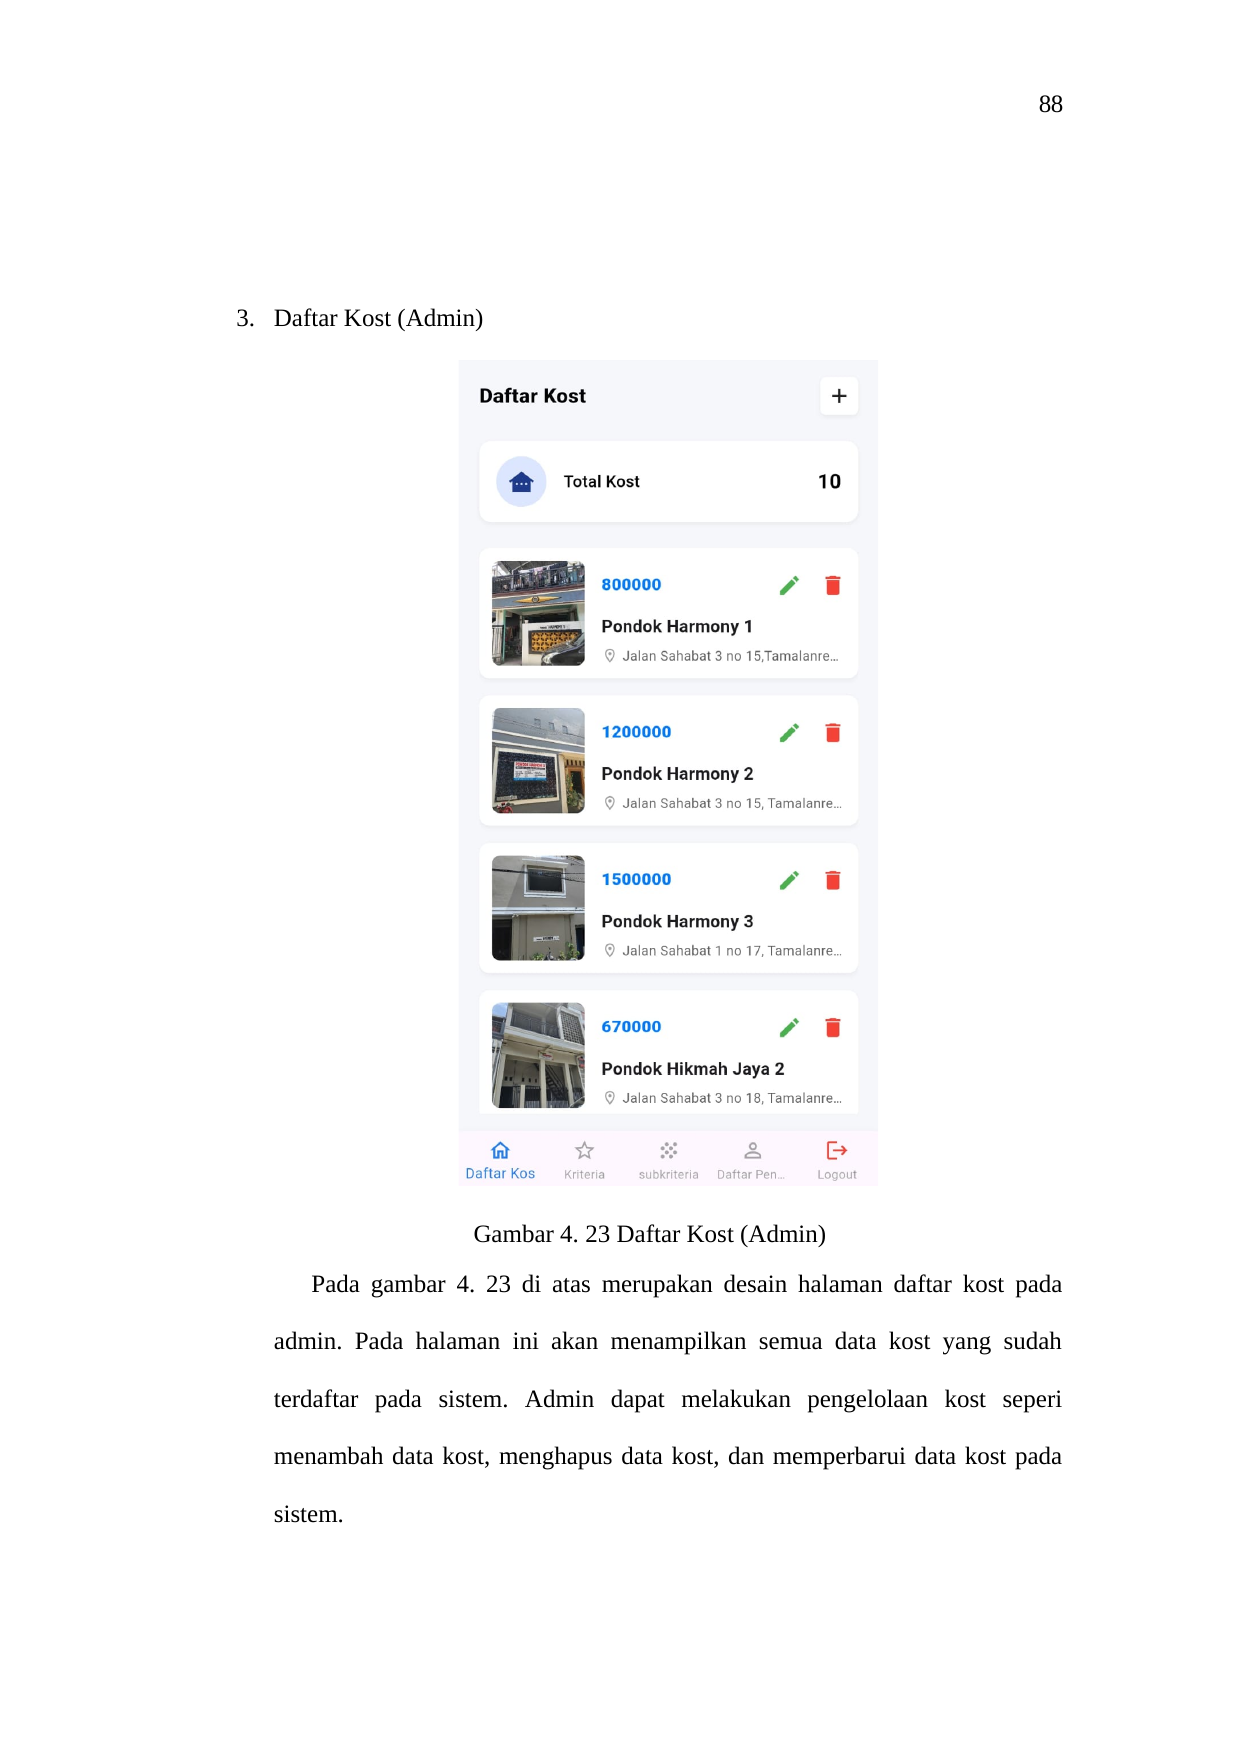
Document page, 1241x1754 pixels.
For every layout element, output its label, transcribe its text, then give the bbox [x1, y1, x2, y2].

picture [458, 360, 879, 1186]
list Pada gambar 4. 23 di atas merupakan desain halaman daftar kost pada admin. Pada halaman ini akan menampilkan semua data kost yang sudah terdaftar pada sistem. Admin dapat melakukan pengelolaan kost seperi menambah data kost, menghapus data kost, dan memperbarui data kost pada sistem. [274, 1269, 1063, 1528]
text Gambar 4. 23 Daftar Kost (Admin) [236, 1219, 1063, 1248]
list Daftar Kost (Admin) [236, 303, 1063, 332]
